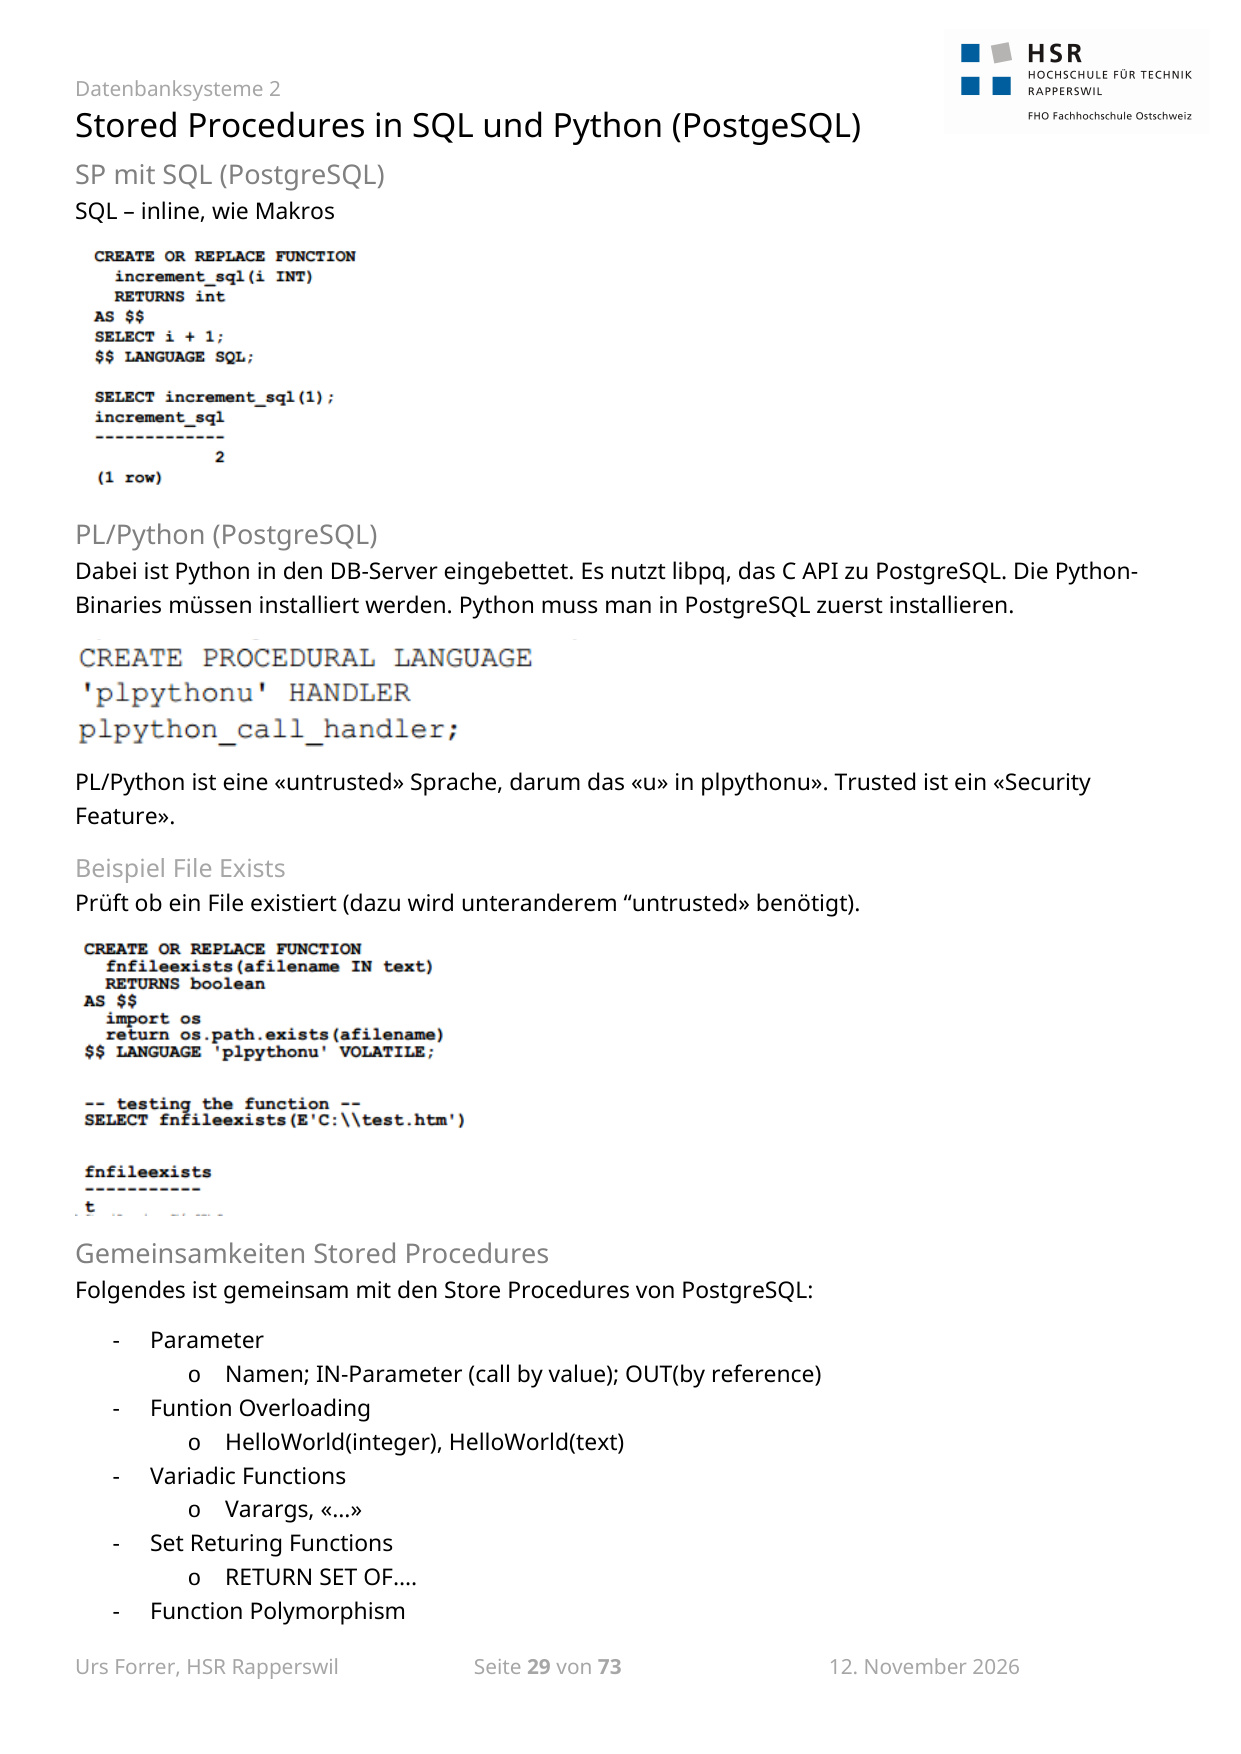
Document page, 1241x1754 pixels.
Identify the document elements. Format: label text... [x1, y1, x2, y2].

text SQL – inline, wie Makros [75, 195, 1165, 226]
list Set Returing Functions [112, 1527, 1165, 1558]
list Varargs, «…» [187, 1493, 1165, 1525]
picture [943, 29, 1210, 134]
picture [75, 639, 608, 747]
list Namen; IN-Parameter (call by value); OUT(by reference) [187, 1358, 1165, 1389]
text Folgendes ist gemeinsam mit den Store Procedures von PostgreSQL: [75, 1274, 1165, 1305]
text PL/Python ist eine «untrusted» Sprache, darum das «u» in plpythonu». Trusted ist ein «Security Feature». [75, 766, 1165, 831]
list Function Polymorphism [112, 1595, 1165, 1626]
subtitle Stored Procedures in SQL und Python (PostgeSQL) [75, 102, 1165, 148]
text Prüft ob ein File existiert (dazu wird unteranderem “untrusted» benötigt). [75, 887, 1165, 918]
list Funtion Overloading [112, 1392, 1165, 1423]
list RETURN SET OF…. [187, 1561, 1165, 1592]
subtitle SP mit SQL (PostgreSQL) [75, 155, 1165, 192]
subtitle PL/Python (PostgreSQL) [75, 515, 1165, 552]
text Dabei ist Python in den DB-Server eingebettet. Es nutzt libpq, das C API zu PostgreSQL. Die Python-Binaries müssen installiert werden. Python muss man in PostgreSQL zuerst installieren. [75, 555, 1165, 620]
picture [75, 937, 476, 1216]
subtitle Beispiel File Exists [75, 850, 1165, 884]
list HelloWorld(integer), HelloWorld(text) [187, 1426, 1165, 1457]
list Variadic Functions [112, 1460, 1165, 1491]
subtitle Gemeinsamkeiten Stored Procedures [75, 1234, 1165, 1271]
picture [75, 245, 429, 496]
list Parameter [112, 1324, 1165, 1356]
